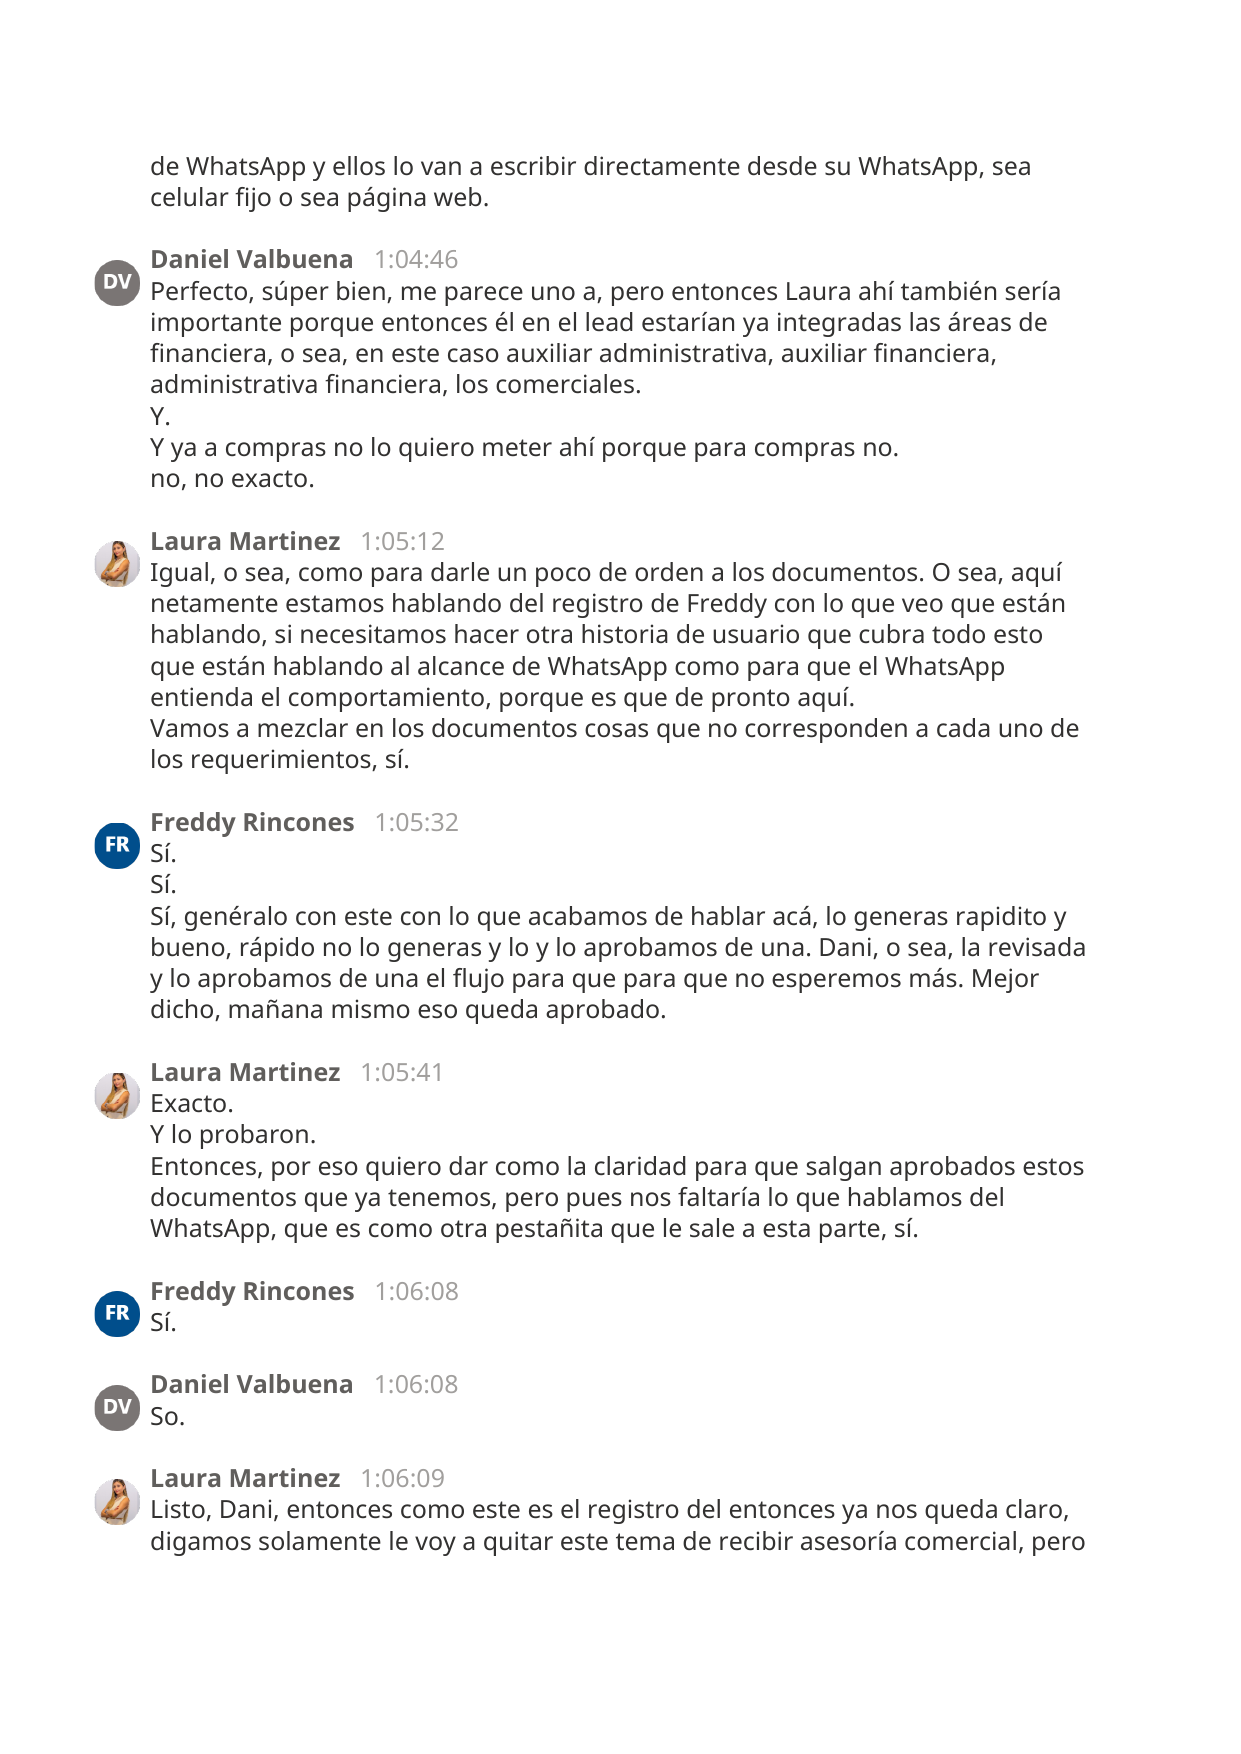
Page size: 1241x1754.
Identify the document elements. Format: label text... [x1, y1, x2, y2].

text Daniel Valbuena 1:04:46 Perfecto, súper bien, me parece uno a, pero entonces Laura ahí también sería importante porque entonces él en el lead estarían ya integradas las áreas de financiera, o sea, en este caso auxiliar administrativa, auxiliar financiera, administrativa financiera, los comerciales. Y. Y ya a compras no lo quiero meter ahí porque para compras no. no, no exacto. [150, 212, 1090, 494]
text Freddy Rincones 1:05:32 Sí. Sí. Sí, genéralo con este con lo que acabamos de hablar acá, lo generas rapidito y bueno, rápido no lo generas y lo y lo aprobamos de una. Dani, o sea, la revisada y lo aprobamos de una el flujo para que para que no esperemos más. Mejor dicho, mañana mismo eso queda aprobado. [150, 775, 1090, 1025]
picture [94, 260, 140, 306]
picture [94, 1073, 140, 1119]
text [150, 1431, 1090, 1556]
picture [94, 541, 140, 587]
picture [94, 1291, 140, 1337]
text Daniel Valbuena 1:06:08 So. [150, 1337, 1090, 1431]
picture [94, 1385, 140, 1431]
picture [94, 823, 140, 869]
text Freddy Rincones 1:06:08 Sí. [150, 1244, 1090, 1337]
text Laura Martinez 1:05:41 Exacto. Y lo probaron. Entonces, por eso quiero dar como la claridad para que salgan aprobados estos documentos que ya tenemos, pero pues nos faltaría lo que hablamos del WhatsApp, que es como otra pestañita que le sale a esta parte, sí. [150, 1025, 1090, 1244]
picture [94, 1479, 140, 1525]
text Laura Martinez 1:05:12 Igual, o sea, como para darle un poco de orden a los documentos. O sea, aquí netamente estamos hablando del registro de Freddy con lo que veo que están hablando, si necesitamos hacer otra historia de usuario que cubra todo esto que están hablando al alcance de WhatsApp como para que el WhatsApp entienda el comportamiento, porque es que de pronto aquí. Vamos a mezclar en los documentos cosas que no corresponden a cada uno de los requerimientos, sí. [150, 494, 1090, 775]
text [150, 150, 1090, 212]
